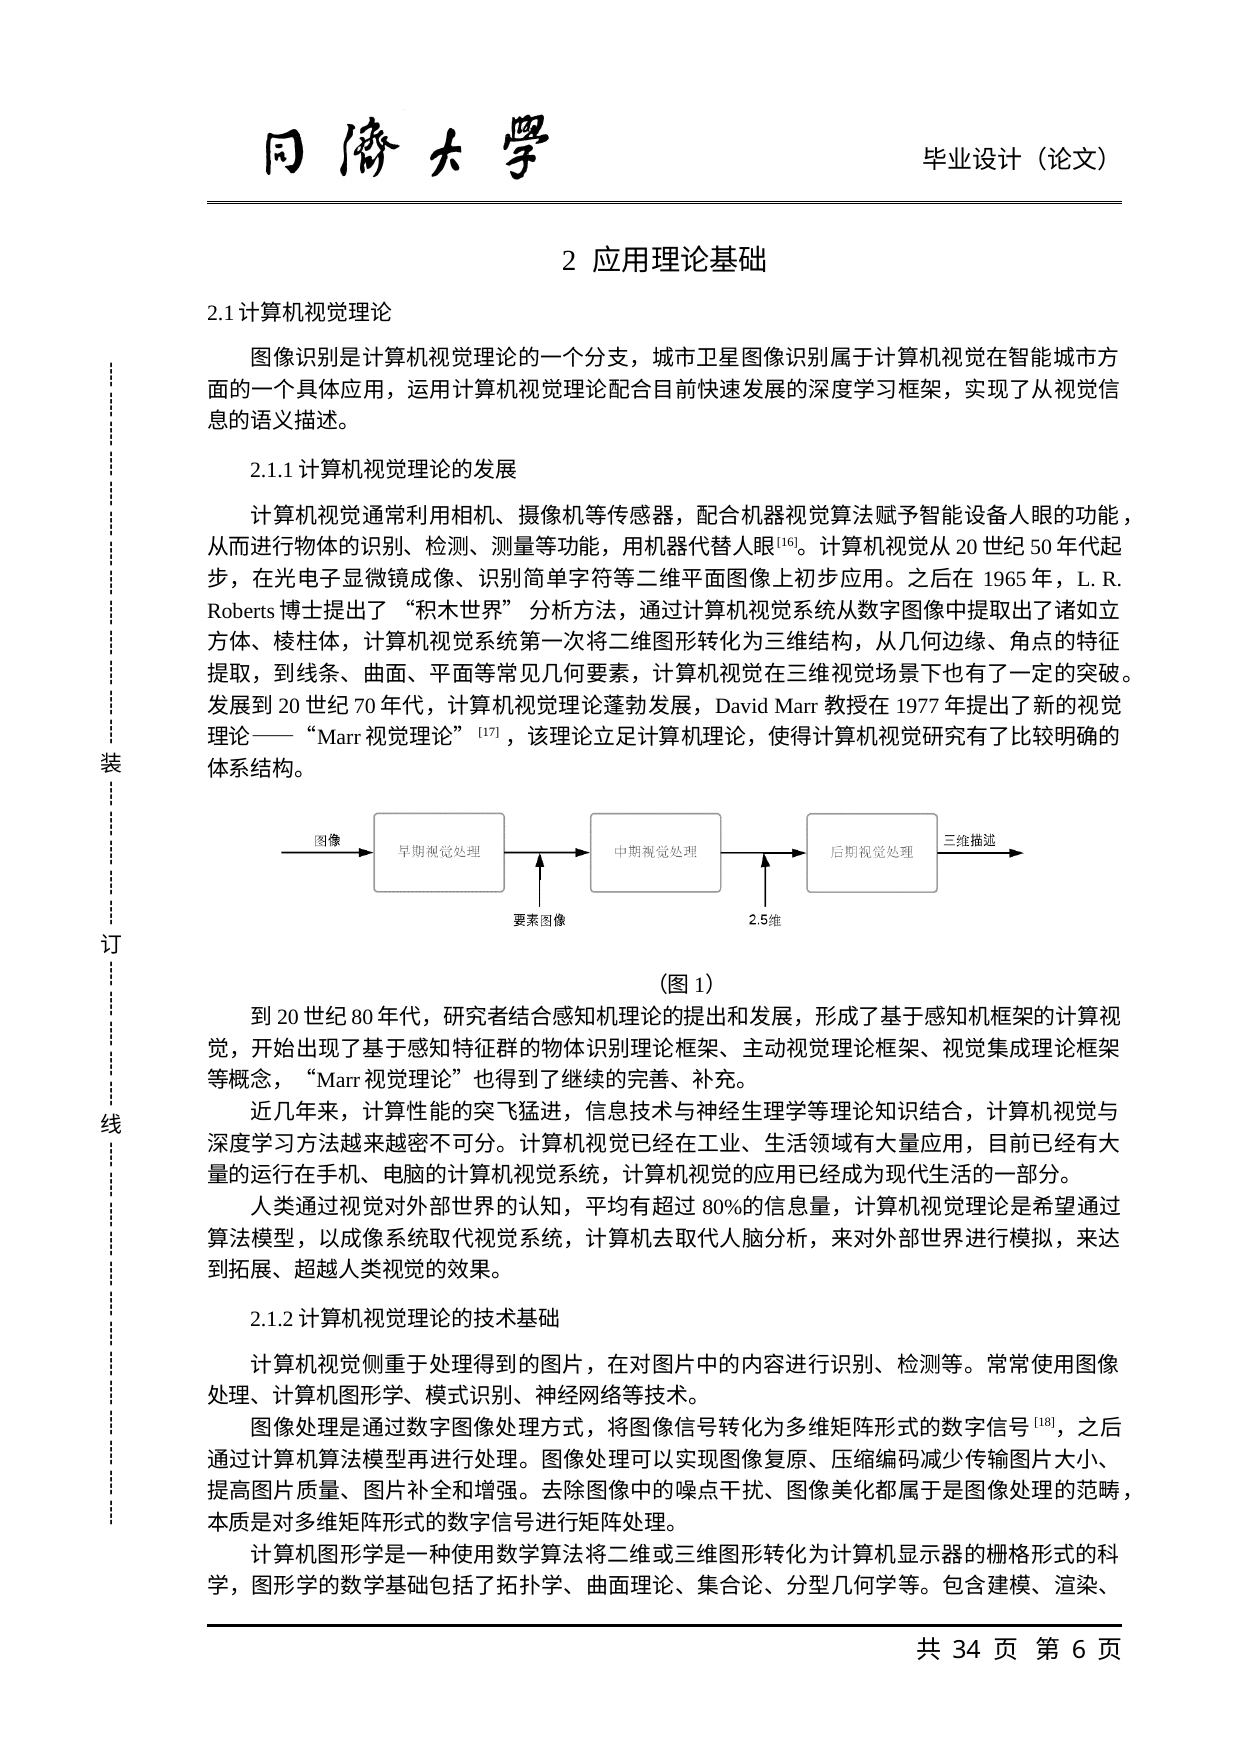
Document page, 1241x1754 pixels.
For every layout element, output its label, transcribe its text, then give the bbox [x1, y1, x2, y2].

subtitle 2.1.2计算机视觉理论的技术基础 [207, 1297, 1122, 1334]
text 近几年来，计算性能的突飞猛进，信息技术与神经生理学等理论知识结合，计算机视觉与深度学习方法越来越密不可分。计算机视觉已经在工业、生活领域有大量应用，目前已经有大量的运行在手机、电脑的计算机视觉系统，计算机视觉的应用已经成为现代生活的一部分。 [207, 1094, 1122, 1189]
text 到20世纪80年代，研究者结合感知机理论的提出和发展，形成了基于感知机框架的计算视觉，开始出现了基于感知特征群的物体识别理论框架、主动视觉理论框架、视觉集成理论框架等概念，“Marr视觉理论”也得到了继续的完善、补充。 [207, 999, 1122, 1094]
subtitle 2.1.1计算机视觉理论的发展 [207, 448, 1122, 485]
text 人类通过视觉对外部世界的认知，平均有超过80%的信息量，计算机视觉理论是希望通过算法模型，以成像系统取代视觉系统，计算机去取代人脑分析，来对外部世界进行模拟，来达到拓展、超越人类视觉的效果。 [207, 1189, 1122, 1284]
text 计算机视觉通常利用相机、摄像机等传感器，配合机器视觉算法赋予智能设备人眼的功能，从而进行物体的识别、检测、测量等功能，用机器代替人眼[16]。计算机视觉从20世纪50年代起步，在光电子显微镜成像、识别简单字符等二维平面图像上初步应用。之后在1965年，L. R. Roberts博士提出了 “积木世界” 分析方法，通过计算机视觉系统从数字图像中提取出了诸如立方体、棱柱体，计算机视觉系统第一次将二维图形转化为三维结构，从几何边缘、角点的特征提取，到线条、曲面、平面等常见几何要素，计算机视觉在三维视觉场景下也有了一定的突破。发展到20世纪70年代，计算机视觉理论蓬勃发展，David Marr 教授在1977年提出了新的视觉理论——“Marr视觉理论” [17] ，该理论立足计算机理论，使得计算机视觉研究有了比较明确的体系结构。 [207, 498, 1122, 783]
subtitle 2 应用理论基础 [207, 240, 1122, 278]
picture [244, 106, 567, 185]
text 计算机图形学是一种使用数学算法将二维或三维图形转化为计算机显示器的栅格形式的科学，图形学的数学基础包括了拓扑学、曲面理论、集合论、分型几何学等。包含建模、渲染、动画、人机交互等方面。 [207, 1537, 1122, 1600]
text （图1） [207, 967, 1122, 999]
text 图像处理是通过数字图像处理方式，将图像信号转化为多维矩阵形式的数字信号[18]，之后通过计算机算法模型再进行处理。图像处理可以实现图像复原、压缩编码减少传输图片大小、提高图片质量、图片补全和增强。去除图像中的噪点干扰、图像美化都属于是图像处理的范畴，本质是对多维矩阵形式的数字信号进行矩阵处理。 [207, 1410, 1122, 1537]
subtitle 2.1计算机视觉理论 [207, 290, 1122, 328]
text 图像识别是计算机视觉理论的一个分支，城市卫星图像识别属于计算机视觉在智能城市方面的一个具体应用，运用计算机视觉理论配合目前快速发展的深度学习框架，实现了从视觉信息的语义描述。 [207, 340, 1122, 435]
picture [250, 782, 1052, 968]
text 计算机视觉侧重于处理得到的图片，在对图片中的内容进行识别、检测等。常常使用图像处理、计算机图形学、模式识别、神经网络等技术。 [207, 1347, 1122, 1410]
